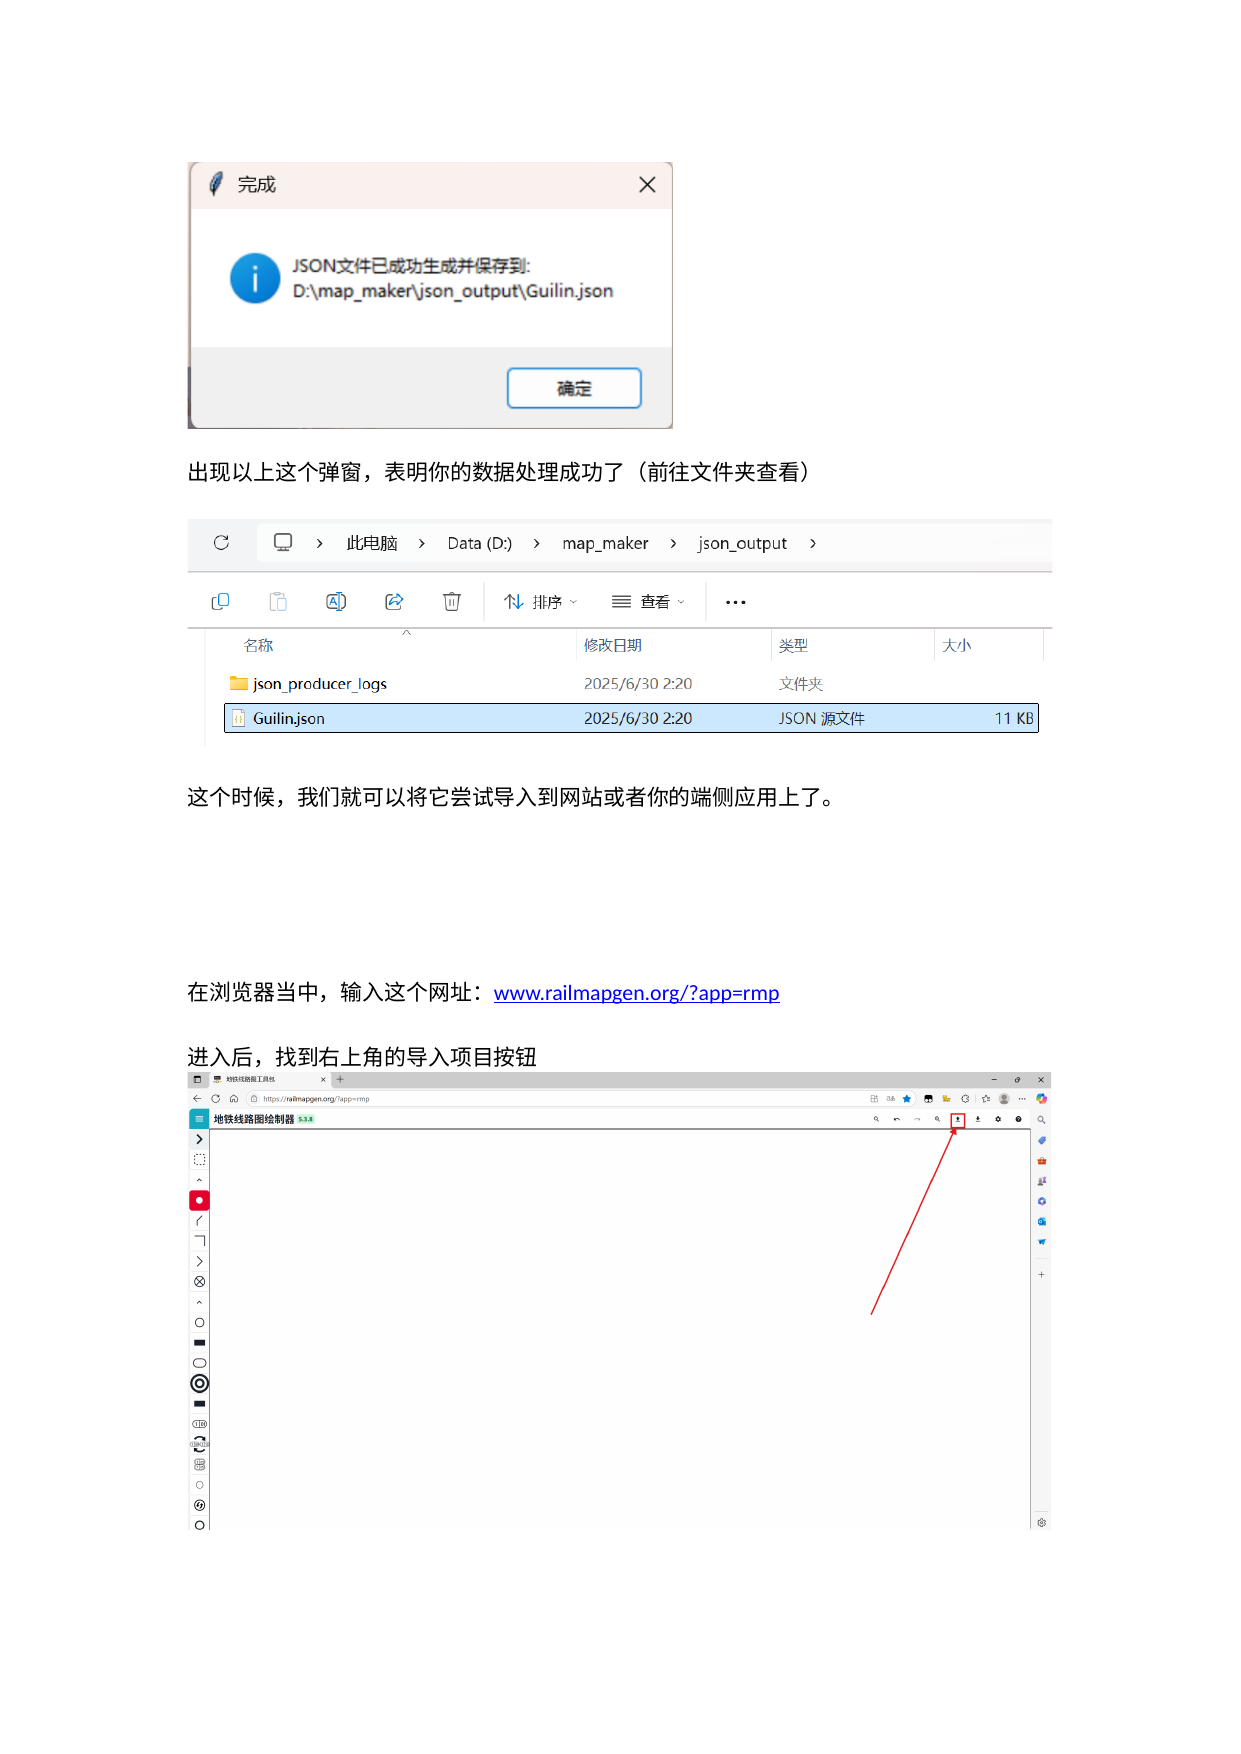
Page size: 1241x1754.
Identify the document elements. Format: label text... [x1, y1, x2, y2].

picture [187, 1072, 1052, 1530]
list 出现以上这个弹窗，表明你的数据处理成功了（前往文件夹查看） [187, 454, 1053, 487]
list 进入后，找到右上角的导入项目按钮 [187, 1039, 1053, 1072]
list 在浏览器当中，输入这个网址：www.railmapgen.org/?app=rmp [187, 974, 1053, 1039]
list 这个时候，我们就可以将它尝试导入到网站或者你的端侧应用上了。 [187, 779, 1053, 812]
picture [187, 162, 673, 429]
picture [187, 519, 1053, 746]
